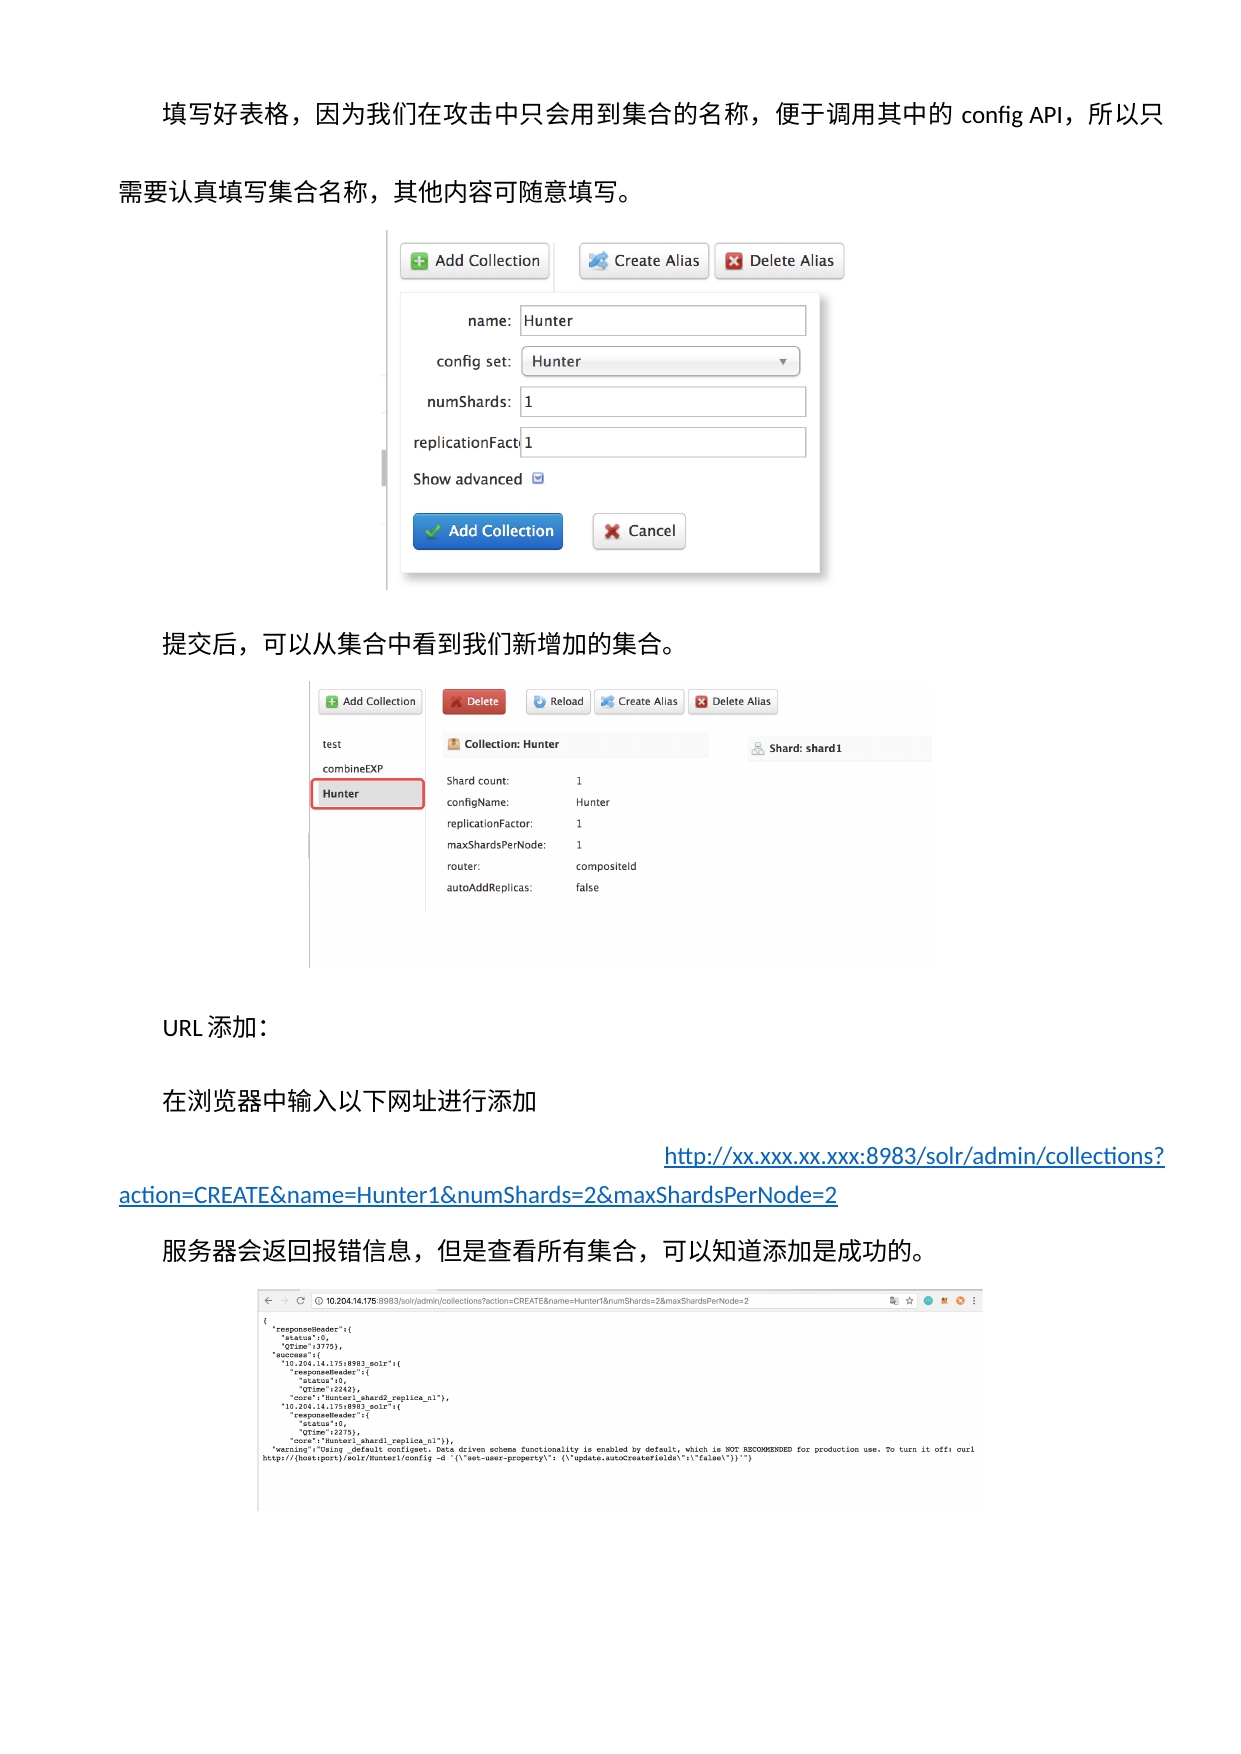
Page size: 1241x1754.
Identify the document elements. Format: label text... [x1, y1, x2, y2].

text 提交后，可以从集合中看到我们新增加的集合。 [75, 608, 1165, 676]
text 服务器会返回报错信息，但是查看所有集合，可以知道添加是成功的。 [75, 1216, 1165, 1284]
text URL添加： [75, 992, 1165, 1060]
picture [257, 1289, 983, 1511]
text 在浏览器中输入以下网址进行添加 [75, 1065, 1165, 1133]
text 填写好表格，因为我们在攻击中只会用到集合的名称，便于调用其中的config API，所以只需要认真填写集合名称，其他内容可随意填写。 [119, 79, 1165, 225]
text http://xx.xxx.xx.xxx:8983/solr/admin/collections?action=CREATE&name=Hunter1&numShards=2&maxShardsPerNode=2 [119, 1138, 1165, 1211]
picture [308, 681, 932, 968]
picture [381, 230, 859, 590]
